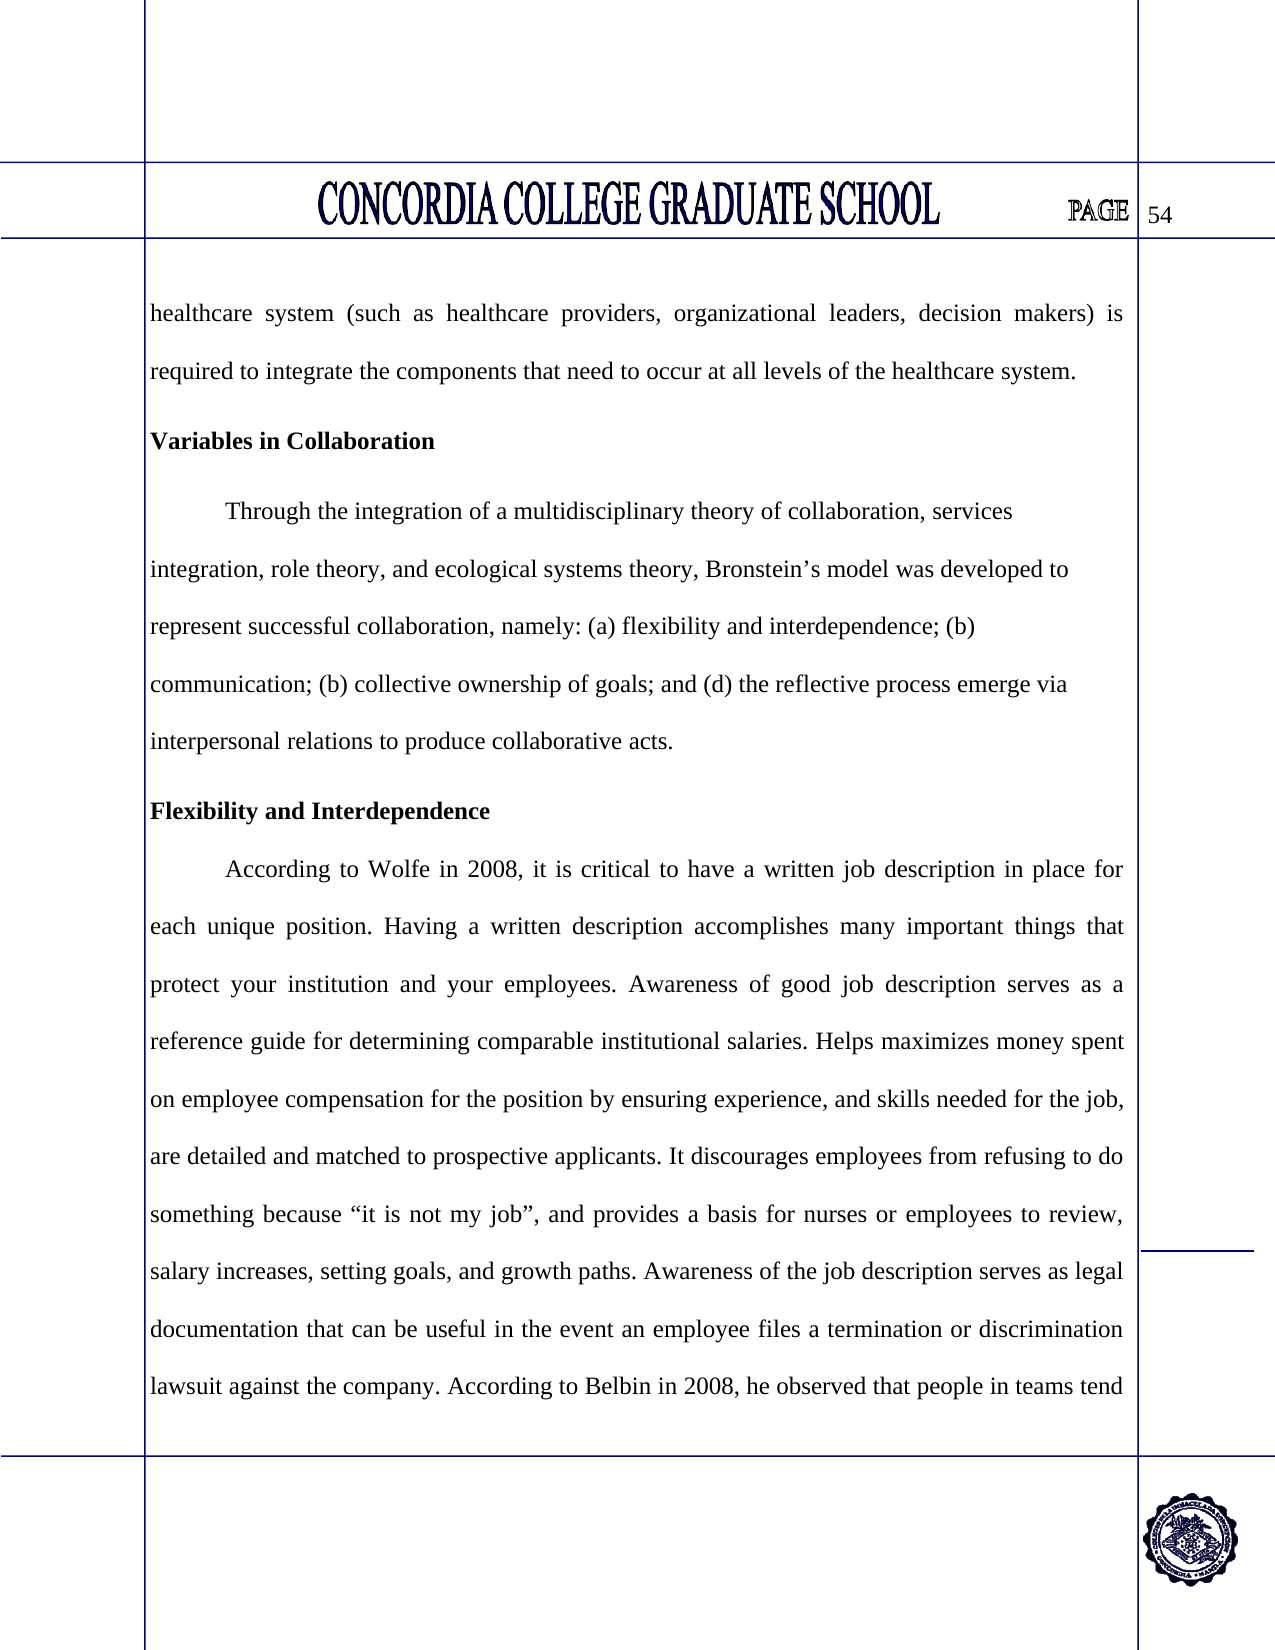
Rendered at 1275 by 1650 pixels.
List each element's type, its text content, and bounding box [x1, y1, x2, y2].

picture [1143, 1493, 1238, 1588]
picture [1068, 199, 1129, 221]
picture [318, 181, 940, 225]
subtitle Variables in Collaboration [150, 426, 1183, 455]
text integration, role theory, and ecological systems theory, Bronstein’s model was developed to represent successful collaboration, namely: (a) flexibility and interdependence; (b) communication; (b) collective ownership of goals; and (d) the reflective process emerge via interpersonal relations to produce collaborative acts. [150, 554, 1071, 755]
subtitle Flexibility and Interdependence [150, 796, 1183, 825]
text According to Wolfe in 2008, it is critical to have a written job description in place for each unique position. Having a written description accomplishes many important things that protect your institution and your employees. Awareness of good job description serves as a reference guide for determining comparable institutional salaries. Helps maximizes money spent on employee compensation for the position by ensuring experience, and skills needed for the job, are detailed and matched to prospective applicants. It discourages employees from refusing to do something because “it is not my job”, and provides a basis for nurses or employees to review, salary increases, setting goals, and growth paths. Awareness of the job description serves as legal documentation that can be useful in the event an employee files a termination or discrimination lawsuit against the company. According to Belbin in 2008, he observed that people in teams tend [150, 854, 1125, 1400]
text Through the integration of a multidisciplinary theory of collaboration, services [225, 496, 1183, 525]
text healthcare system (such as healthcare providers, organizational leaders, decision makers) is required to integrate the components that need to occur at all levels of the healthcare system. [150, 298, 1125, 385]
